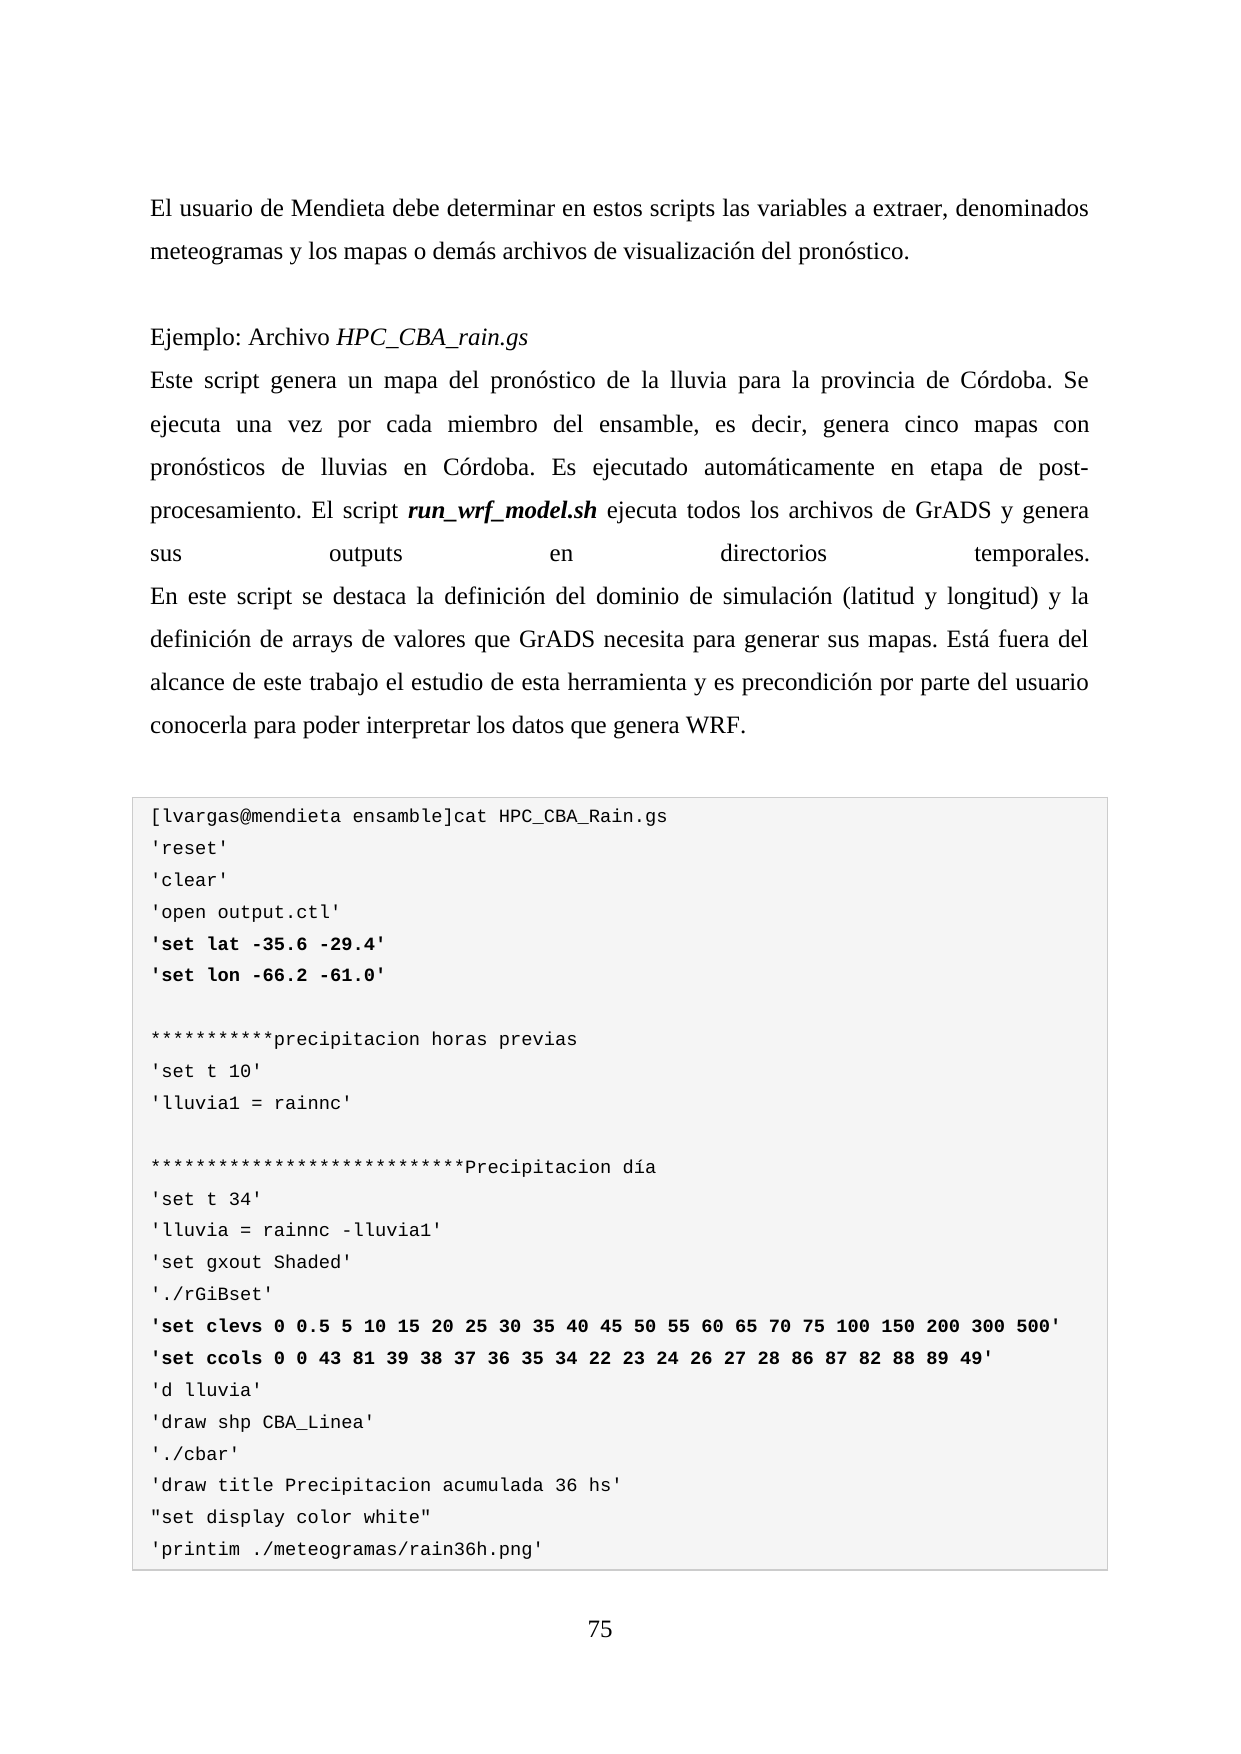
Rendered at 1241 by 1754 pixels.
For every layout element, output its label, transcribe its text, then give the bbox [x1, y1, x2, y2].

text 'lluvia1 = rainnc' [133, 1084, 1107, 1115]
text El usuario de Mendieta debe determinar en estos scripts las variables a extraer, denominados meteogramas y los mapas o demás archivos de visualización del pronóstico. [150, 150, 1090, 265]
text 'lluvia = rainnc -lluvia1' [133, 1211, 1107, 1242]
text './cbar' [133, 1434, 1107, 1466]
text 'set lat -35.6 -29.4' [133, 924, 1107, 956]
text Ejemplo: Archivo HPC_CBA_rain.gs [150, 322, 1090, 351]
text Este script genera un mapa del pronóstico de la lluvia para la provincia de Córdoba. Se ejecuta una vez por cada miembro del ensamble, es decir, genera cinco mapas con pronósticos de lluvias en Córdoba. Es ejecutado automáticamente en etapa de post-procesamiento. El script run_wrf_model.sh ejecuta todos los archivos de GrADS y genera sus outputs en directorios temporales. En este script se destaca la definición del dominio de simulación (latitud y longitud) y la definición de arrays de valores que GrADS necesita para generar sus mapas. Está fuera del alcance de este trabajo el estudio de esta herramienta y es precondición por parte del usuario conocerla para poder interpretar los datos que genera WRF. [150, 366, 1090, 739]
text 'set lon -66.2 -61.0' [133, 956, 1107, 987]
text 'set ccols 0 0 43 81 39 38 37 36 35 34 22 23 24 26 27 28 86 87 82 88 89 49' [133, 1339, 1107, 1370]
text 'reset' [133, 829, 1107, 860]
text 'printim ./meteogramas/rain36h.png' [133, 1530, 1107, 1569]
text "set display color white" [133, 1498, 1107, 1529]
text 'set t 10' [133, 1052, 1107, 1083]
text 'draw shp CBA_Linea' [133, 1402, 1107, 1434]
text 'clear' [133, 861, 1107, 892]
text ***********precipitacion horas previas [133, 1020, 1107, 1051]
text 'd lluvia' [133, 1371, 1107, 1402]
text 'set gxout Shaded' [133, 1243, 1107, 1274]
text 'open output.ctl' [133, 892, 1107, 924]
text ****************************Precipitacion día [133, 1147, 1107, 1179]
text 'set t 34' [133, 1179, 1107, 1211]
text 'draw title Precipitacion acumulada 36 hs' [133, 1466, 1107, 1497]
text [lvargas@mendieta ensamble]cat HPC_CBA_Rain.gs [133, 798, 1107, 828]
text 'set clevs 0 0.5 5 10 15 20 25 30 35 40 45 50 55 60 65 70 75 100 150 200 300 500' [133, 1307, 1107, 1338]
text './rGiBset' [133, 1275, 1107, 1306]
